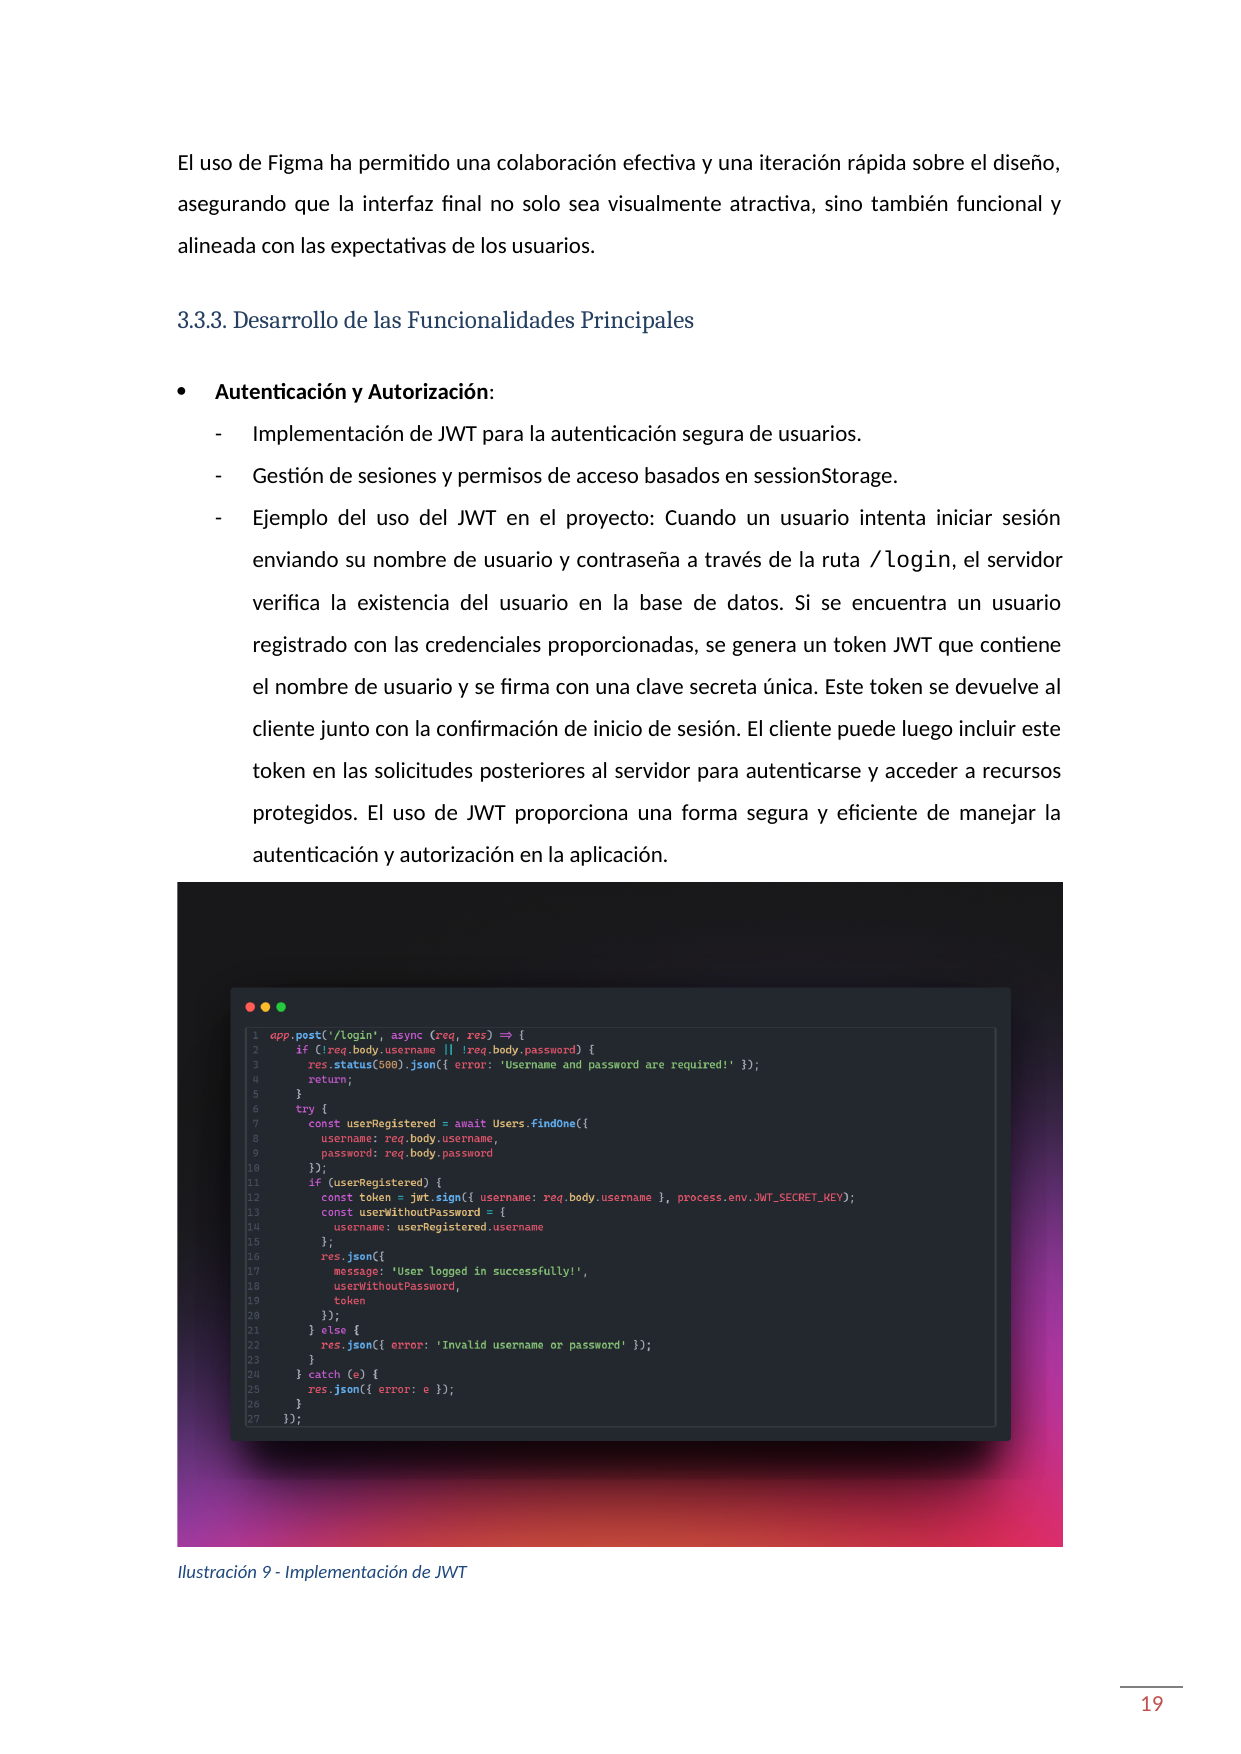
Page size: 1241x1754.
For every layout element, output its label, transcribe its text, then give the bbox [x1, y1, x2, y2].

list Implementación de JWT para la autenticación segura de usuarios. [215, 419, 1063, 447]
list Gestión de sesiones y permisos de acceso basados en sessionStorage. [215, 461, 1063, 489]
subtitle 3.3.3. Desarrollo de las Funcionalidades Principales [177, 306, 1063, 335]
subtitle El uso de Figma ha permitido una colaboración efectiva y una iteración rápida sobre el diseño, asegurando que la interfaz final no solo sea visualmente atractiva, sino también funcional y alineada con las expectativas de los usuarios. [177, 148, 1063, 259]
list Autenticación y Autorización: [177, 377, 1063, 405]
picture [177, 882, 1063, 1547]
text Ilustración 9 - Implementación de JWT [177, 1560, 1063, 1583]
list Ejemplo del uso del JWT en el proyecto: Cuando un usuario intenta iniciar sesión enviando su nombre de usuario y contraseña a través de la ruta /login, el servidor verifica la existencia del usuario en la base de datos. Si se encuentra un usuario registrado con las credenciales proporcionadas, se genera un token JWT que contiene el nombre de usuario y se firma con una clave secreta única. Este token se devuelve al cliente junto con la confirmación de inicio de sesión. El cliente puede luego incluir este token en las solicitudes posteriores al servidor para autenticarse y acceder a recursos protegidos. El uso de JWT proporciona una forma segura y eficiente de manejar la autenticación y autorización en la aplicación. [215, 503, 1063, 868]
